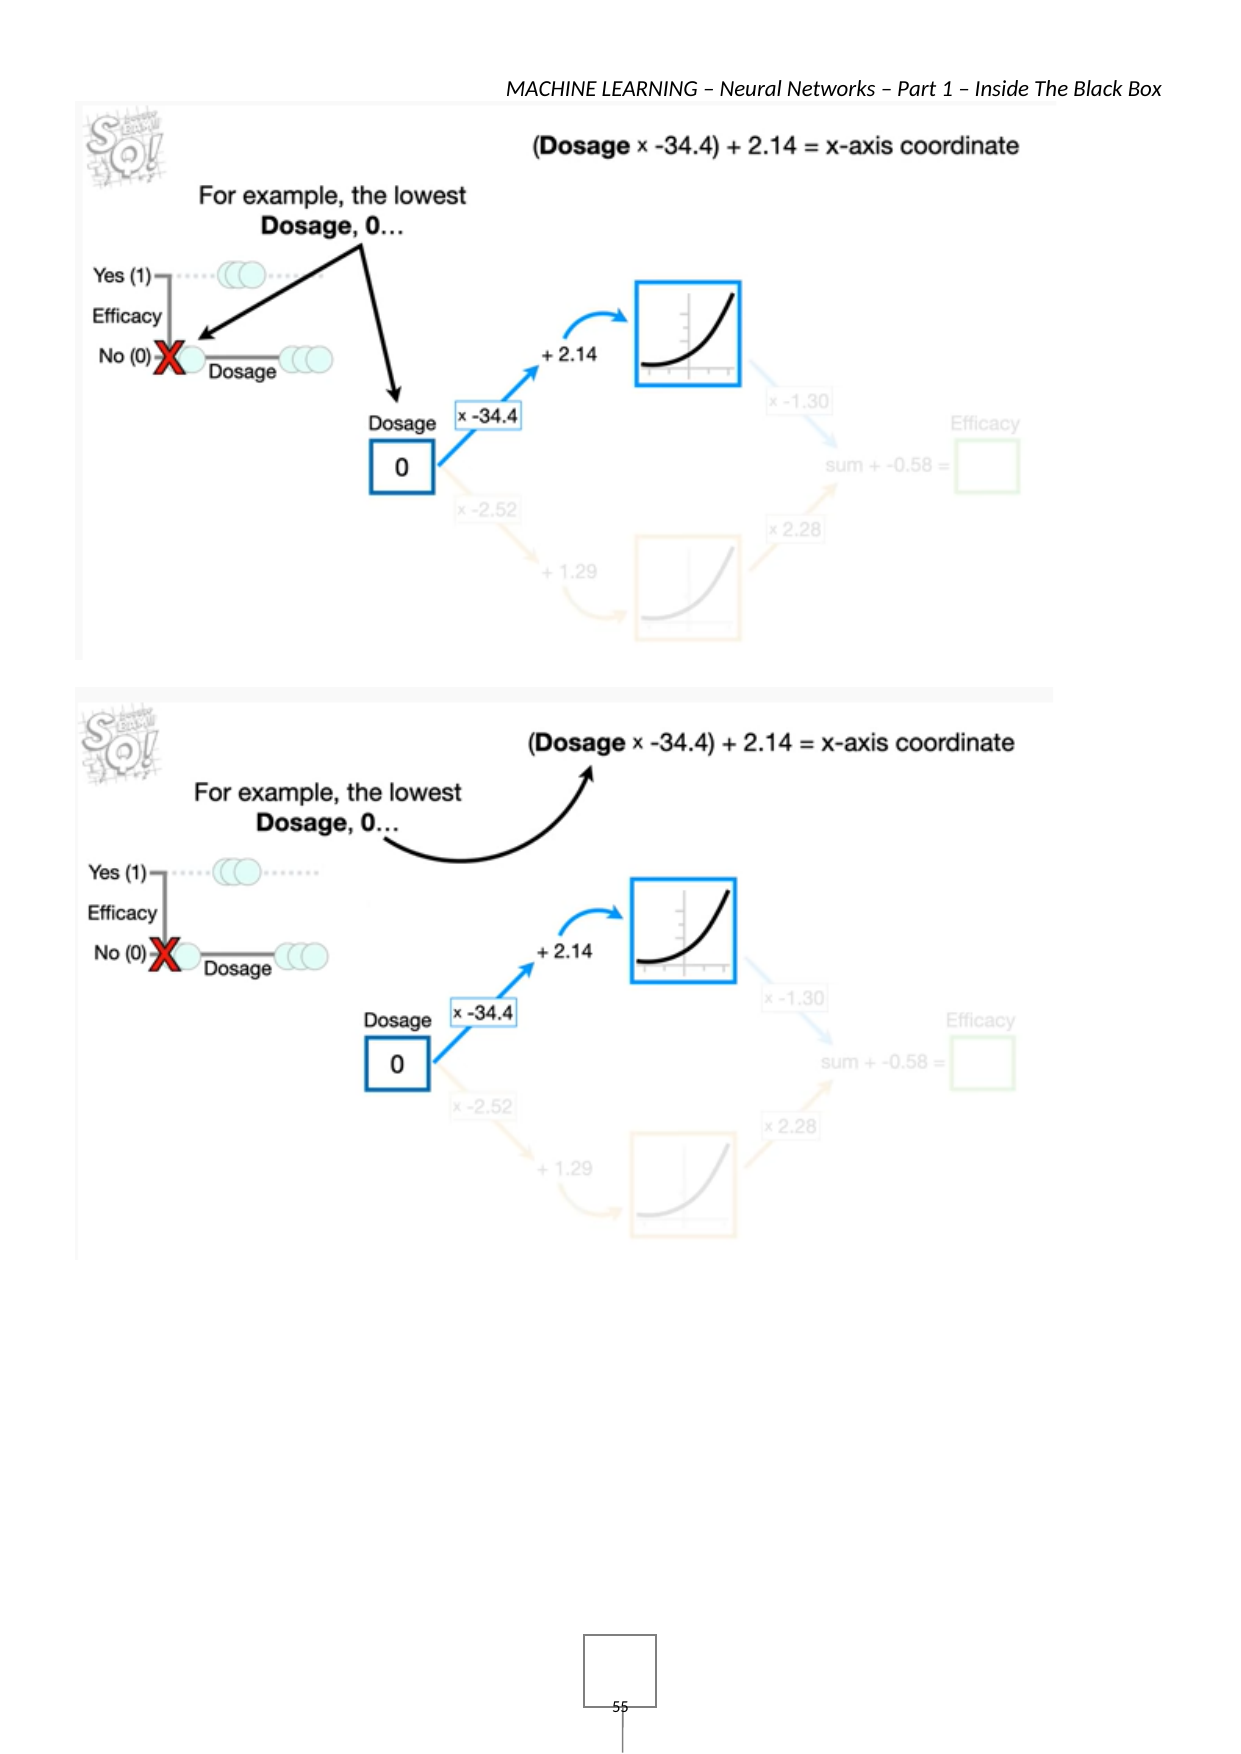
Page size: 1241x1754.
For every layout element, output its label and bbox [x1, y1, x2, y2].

picture [75, 101, 1057, 660]
picture [75, 687, 1054, 1260]
